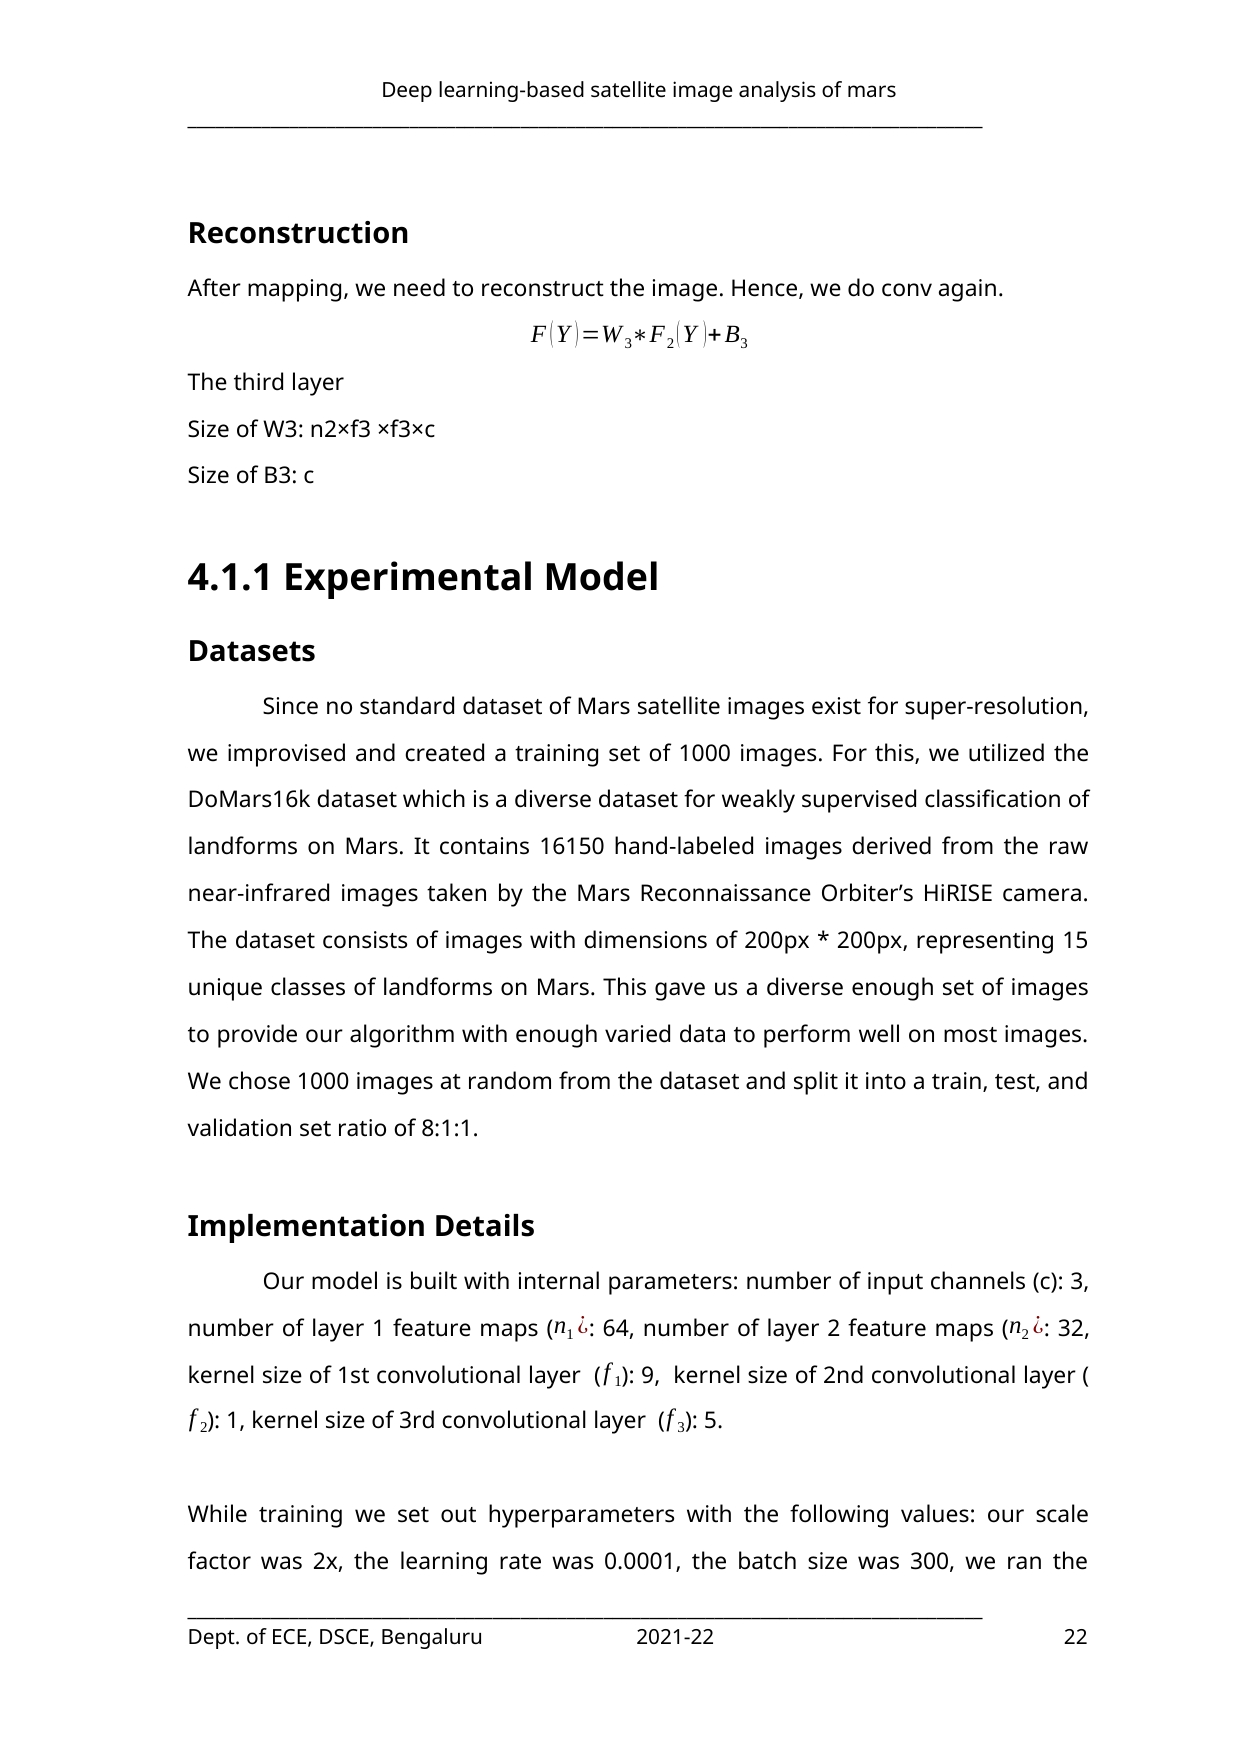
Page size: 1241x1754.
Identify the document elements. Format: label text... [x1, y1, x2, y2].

text Size of W3: n2×f3 ×f3×c [187, 412, 1090, 444]
text Reconstruction [187, 212, 1090, 252]
text Datasets [187, 630, 1090, 670]
text Size of B3: c [187, 459, 1090, 491]
text Our model is built with internal parameters: number of input channels (c): 3, number of layer 1 feature maps (: 64, number of layer 2 feature maps (: 32, kernel size of 1st convolutional layer (): 9, kernel size of 2nd convolutional layer (): 1, kernel size of 3rd convolutional layer (): 5. [187, 1265, 1090, 1436]
subtitle 4.1.1 Experimental Model [187, 550, 1090, 601]
text Since no standard dataset of Mars satellite images exist for super-resolution, we improvised and created a training set of 1000 images. For this, we utilized the DoMars16k dataset which is a diverse dataset for weakly supervised classification of landforms on Mars. It contains 16150 hand-labeled images derived from the raw near-infrared images taken by the Mars Reconnaissance Orbiter’s HiRISE camera. The dataset consists of images with dimensions of 200px * 200px, representing 15 unique classes of landforms on Mars. This gave us a diverse enough set of images to provide our algorithm with enough varied data to perform well on most images. We chose 1000 images at random from the dataset and split it into a train, test, and validation set ratio of 8:1:1. [187, 689, 1090, 1143]
text Implementation Details [187, 1205, 1090, 1245]
text The third layer [187, 366, 1090, 397]
text After mapping, we need to reconstruct the image. Hence, we do conv again. [187, 272, 1090, 303]
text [187, 1498, 1090, 1576]
